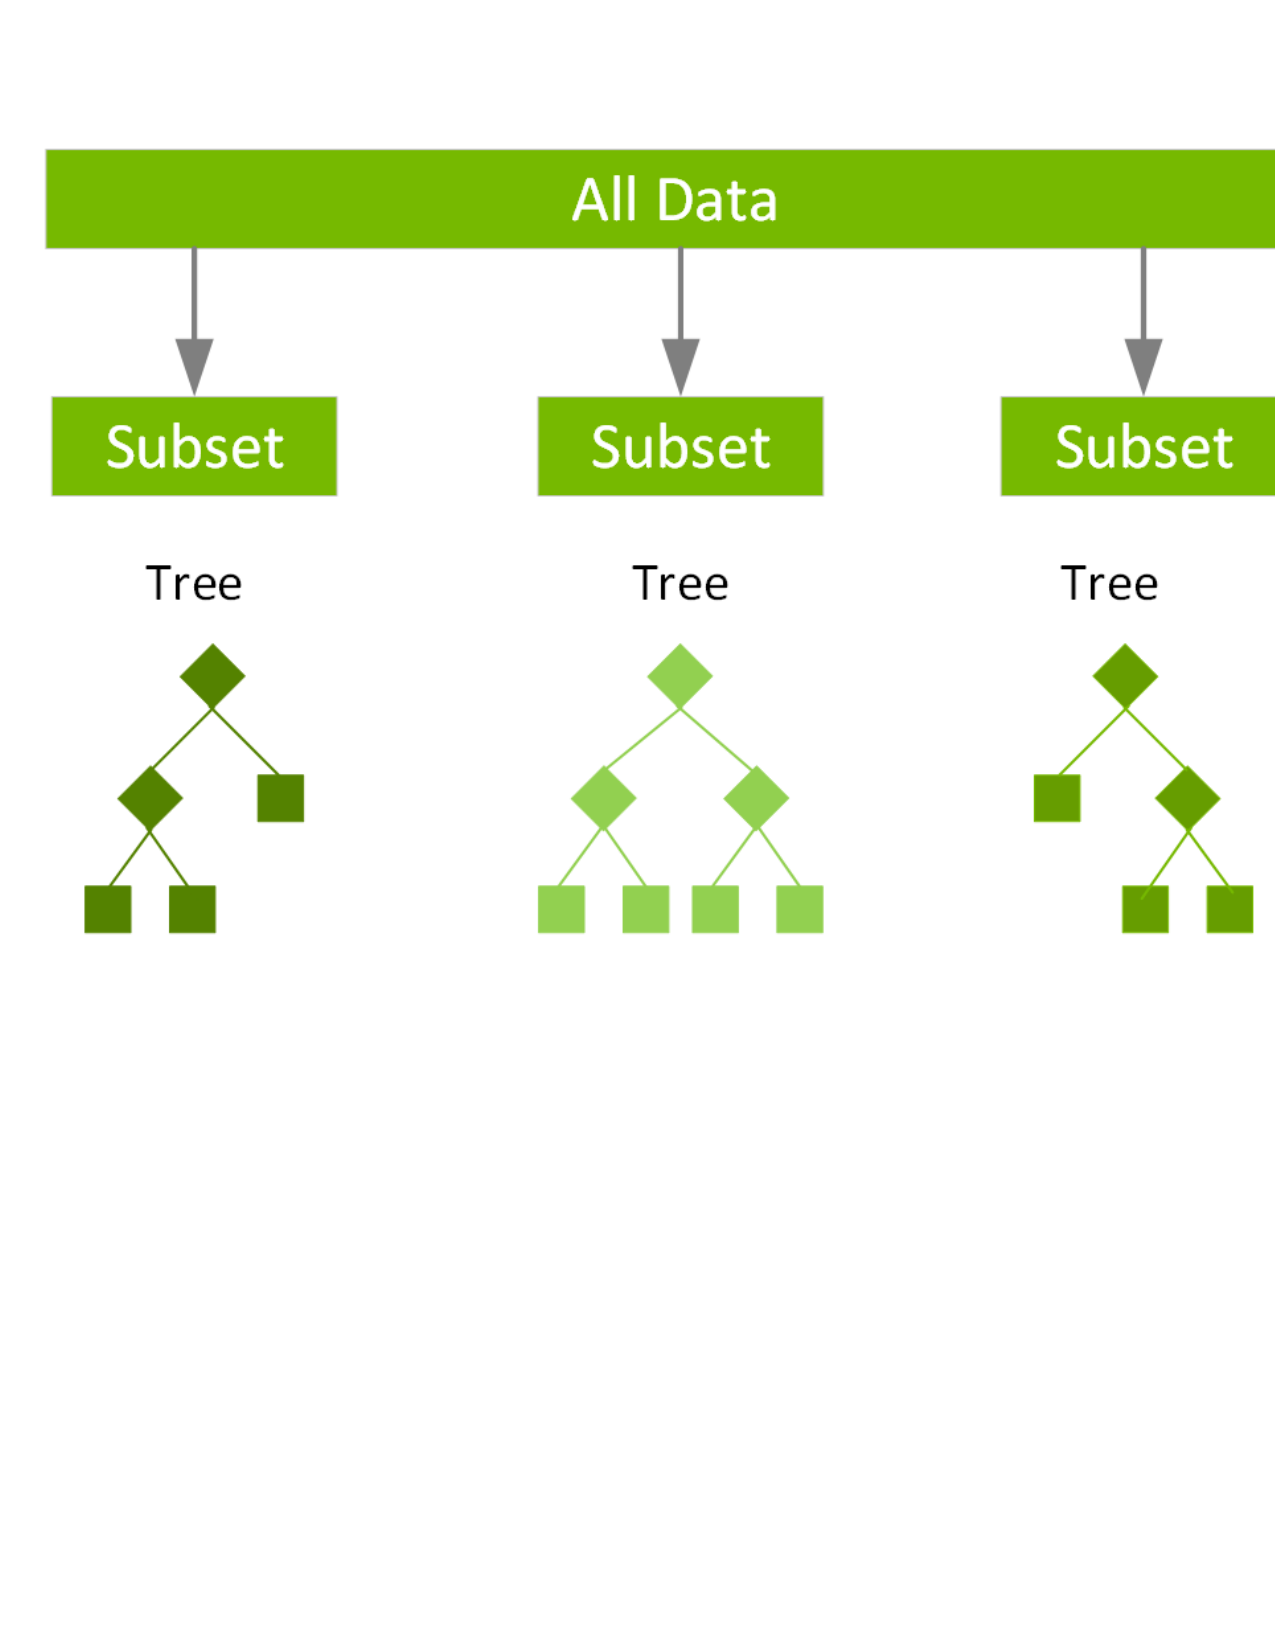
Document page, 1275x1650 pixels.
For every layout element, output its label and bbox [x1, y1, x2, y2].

picture [37, 141, 1275, 941]
